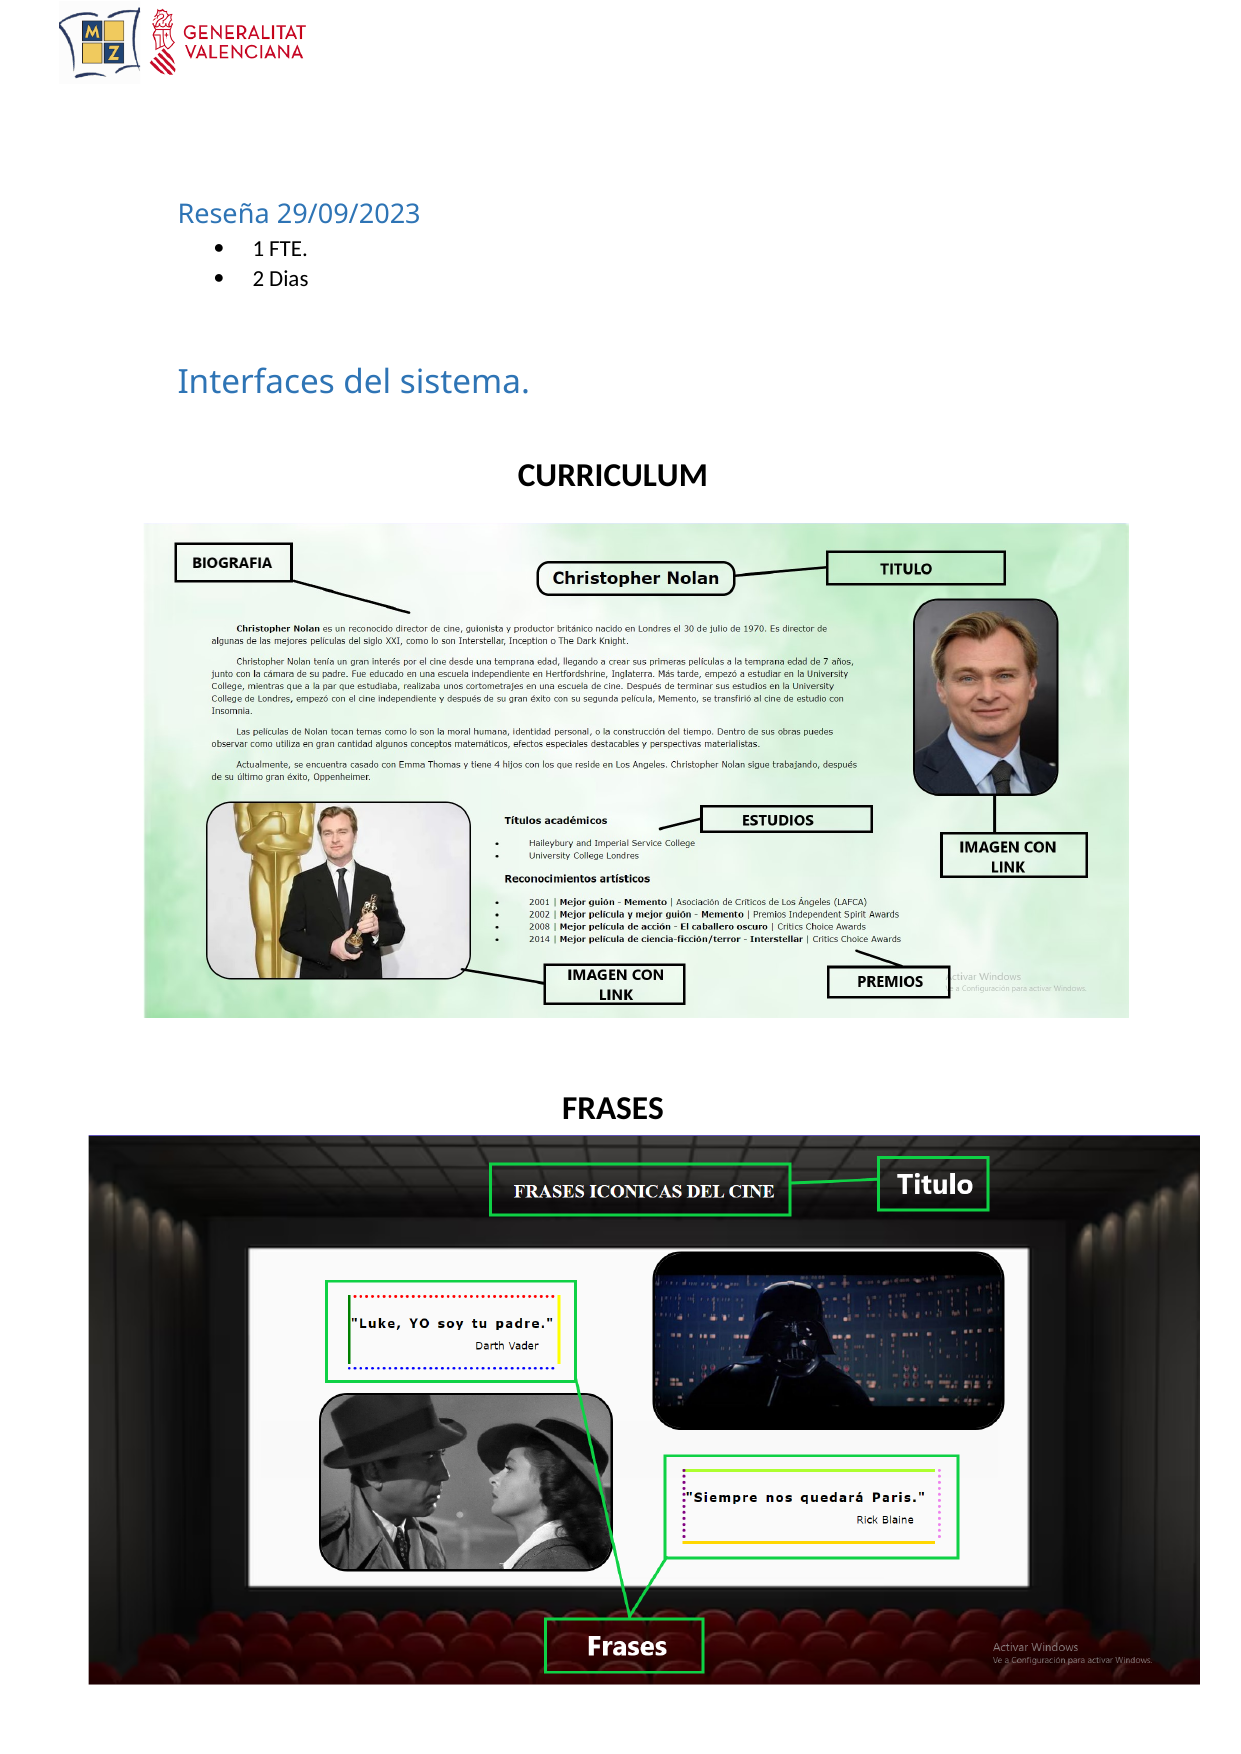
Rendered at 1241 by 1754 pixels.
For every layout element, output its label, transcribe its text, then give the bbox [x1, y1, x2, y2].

picture [143, 523, 1129, 1018]
subtitle Interfaces del sistema. [177, 358, 1048, 403]
list 1 FTE. [215, 234, 1048, 262]
picture [88, 1135, 1200, 1685]
text CURRICULUM [177, 454, 1048, 495]
picture [59, 0, 315, 84]
list 2 Dias [215, 264, 1048, 292]
text FRASES [177, 1087, 1048, 1128]
subtitle Reseña 29/09/2023 [177, 194, 1048, 231]
